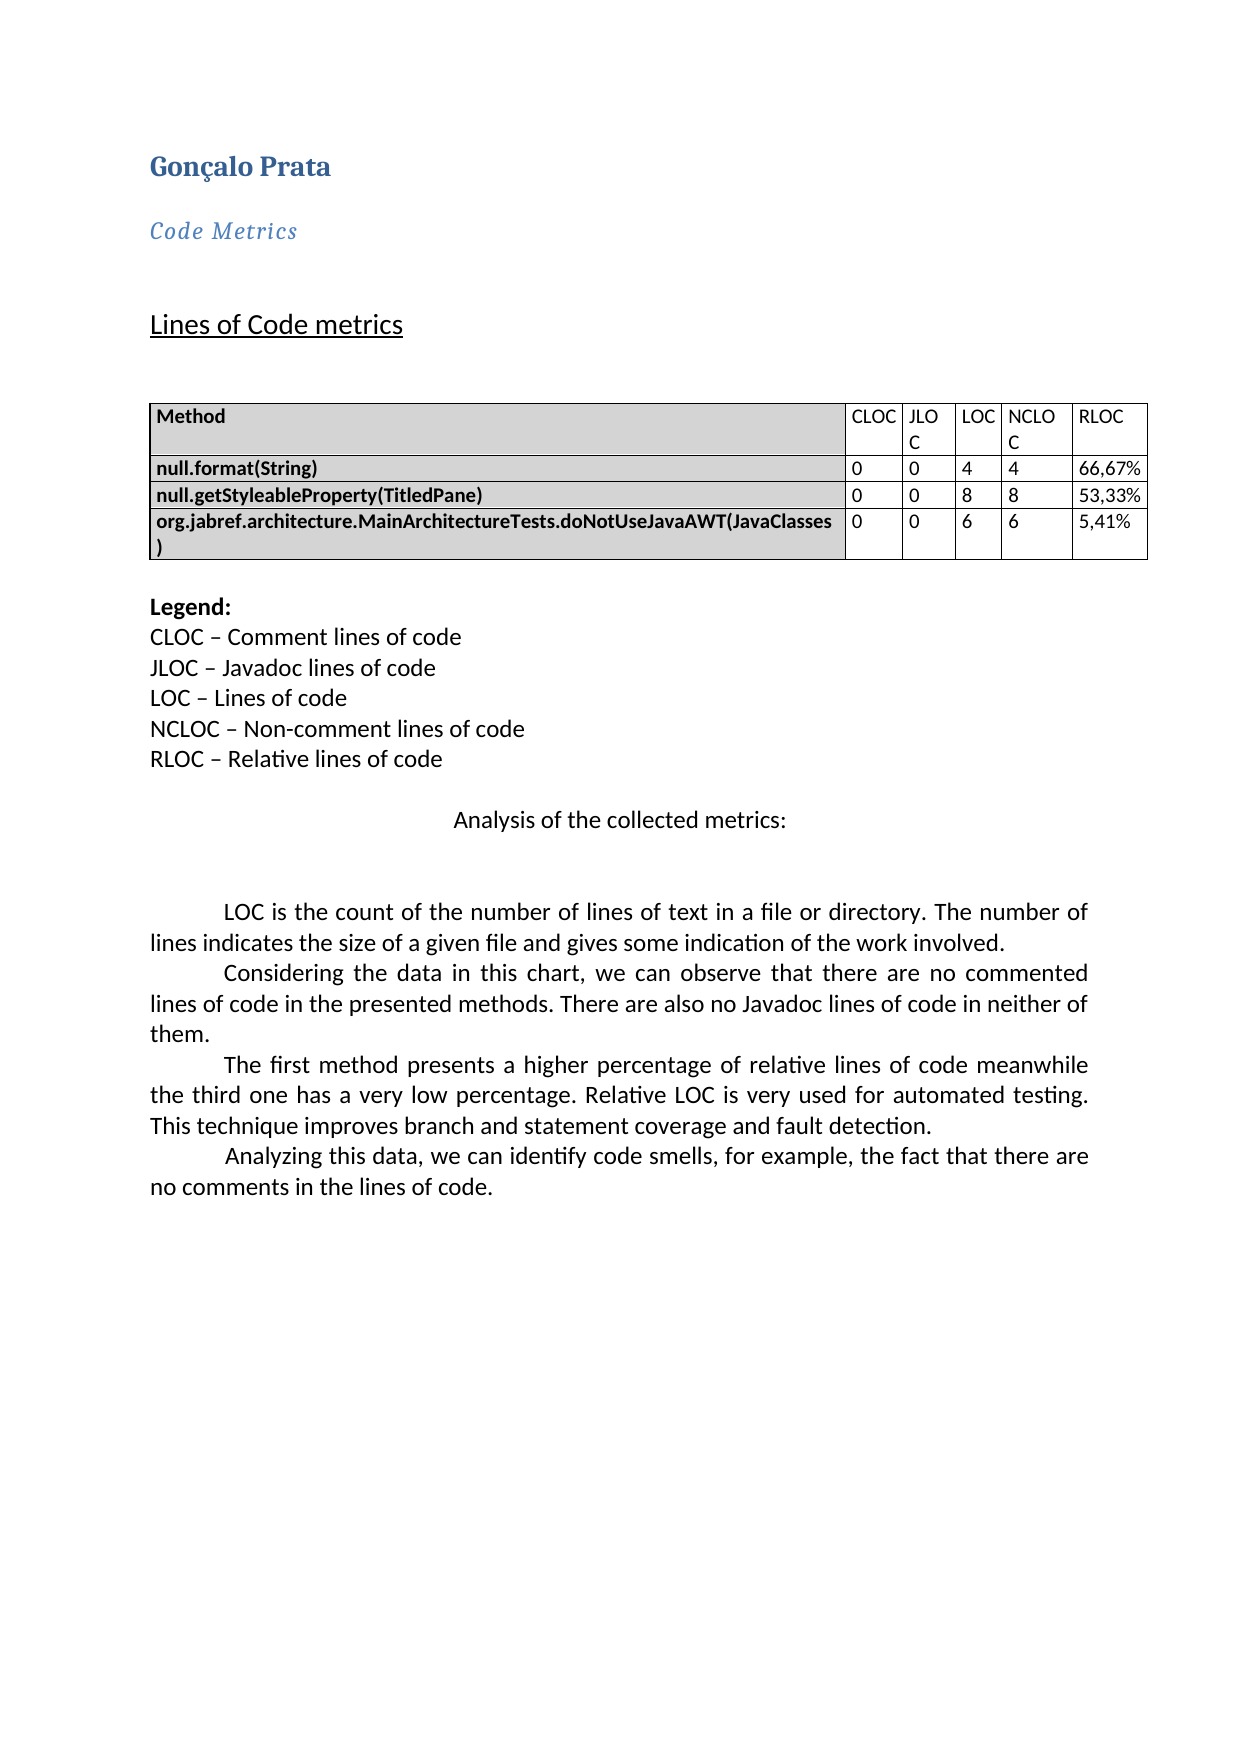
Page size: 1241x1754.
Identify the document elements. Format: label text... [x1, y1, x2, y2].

table_cell 6 [1002, 509, 1072, 559]
text CLOC – Comment lines of code [150, 621, 1090, 652]
text LOC is the count of the number of lines of text in a file or directory. The number of lines indicates the size of a given file and gives some indication of the work involved. [150, 896, 1090, 957]
table_cell null.format(String) [151, 456, 845, 481]
table_header LOC [956, 404, 1001, 454]
table_cell 53,33% [1073, 482, 1147, 507]
table_cell 66,67% [1073, 456, 1147, 481]
table_cell null.getStyleableProperty(TitledPane) [151, 482, 845, 507]
text Legend: [150, 591, 1090, 621]
table_cell org.jabref.architecture.MainArchitectureTests.doNotUseJavaAWT(JavaClasses) [151, 509, 845, 559]
table_header CLOC [846, 404, 902, 454]
table_header RLOC [1073, 404, 1147, 454]
table_cell 4 [1002, 456, 1072, 481]
text Considering the data in this chart, we can observe that there are no commented lines of code in the presented methods. There are also no Javadoc lines of code in neither of them. [150, 957, 1090, 1049]
table_cell 6 [956, 509, 1001, 559]
table_cell 0 [903, 456, 955, 481]
table_cell 5,41% [1073, 509, 1147, 559]
table_cell 0 [903, 482, 955, 507]
text Analyzing this data, we can identify code smells, for example, the fact that there are no comments in the lines of code. [150, 1140, 1090, 1201]
table_cell 0 [903, 509, 955, 559]
table_cell 4 [956, 456, 1001, 481]
table_cell 8 [956, 482, 1001, 507]
table_cell 0 [846, 482, 902, 507]
text RLOC – Relative lines of code [150, 743, 1090, 774]
text Lines of Code metrics [150, 306, 1090, 342]
text JLOC – Javadoc lines of code [150, 652, 1090, 682]
text Analysis of the collected metrics: [150, 804, 1090, 835]
text Gonçalo Prata Code Metrics [150, 150, 1090, 281]
table_header NCLOC [1002, 404, 1072, 454]
table_cell 0 [846, 456, 902, 481]
table_cell 0 [846, 509, 902, 559]
text LOC – Lines of code [150, 682, 1090, 713]
table_header Method [151, 404, 845, 454]
table_cell 8 [1002, 482, 1072, 507]
text The first method presents a higher percentage of relative lines of code meanwhile the third one has a very low percentage. Relative LOC is very used for automated testing. This technique improves branch and statement coverage and fault detection. [150, 1049, 1090, 1140]
table_header JLOC [903, 404, 955, 454]
text NCLOC – Non-comment lines of code [150, 713, 1090, 743]
